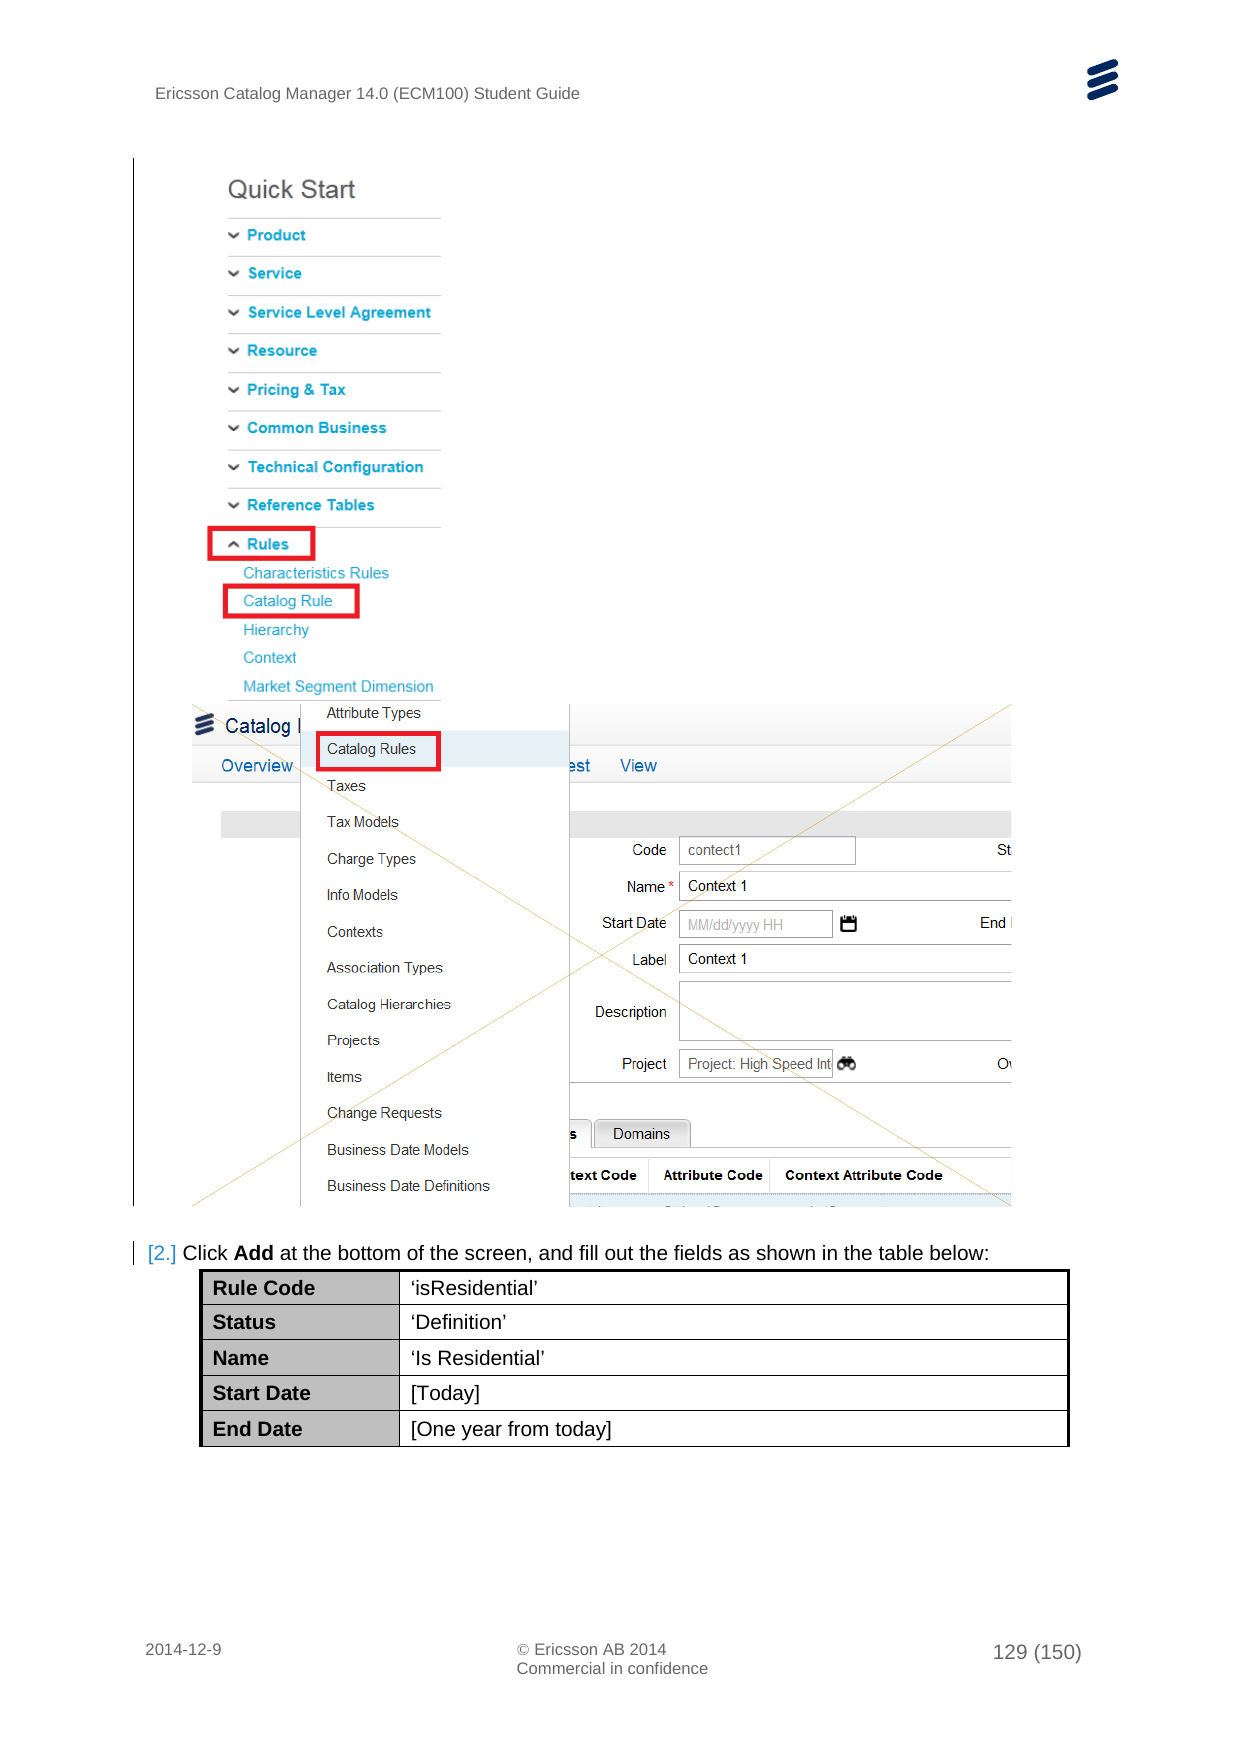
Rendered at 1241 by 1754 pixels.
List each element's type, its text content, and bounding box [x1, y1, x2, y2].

picture [194, 704, 1009, 954]
table_cell Name [203, 1340, 399, 1375]
table_cell [One year from today] [400, 1411, 1067, 1446]
table_cell ‘Definition’ [400, 1305, 1067, 1339]
table_cell ‘Is Residential’ [400, 1340, 1067, 1375]
table_cell Start Date [203, 1376, 399, 1410]
table_header Rule Code [203, 1272, 399, 1304]
table_cell End Date [203, 1411, 399, 1446]
picture [193, 956, 1011, 1207]
table_header ‘isResidential’ [400, 1272, 1067, 1304]
picture [192, 158, 441, 701]
table_cell Status [203, 1305, 399, 1339]
list Click Add at the bottom of the screen, and fill out the fields as shown in the table below: [148, 1241, 1122, 1265]
picture [192, 705, 600, 1205]
picture [604, 705, 1012, 1205]
table_cell [Today] [400, 1376, 1067, 1410]
